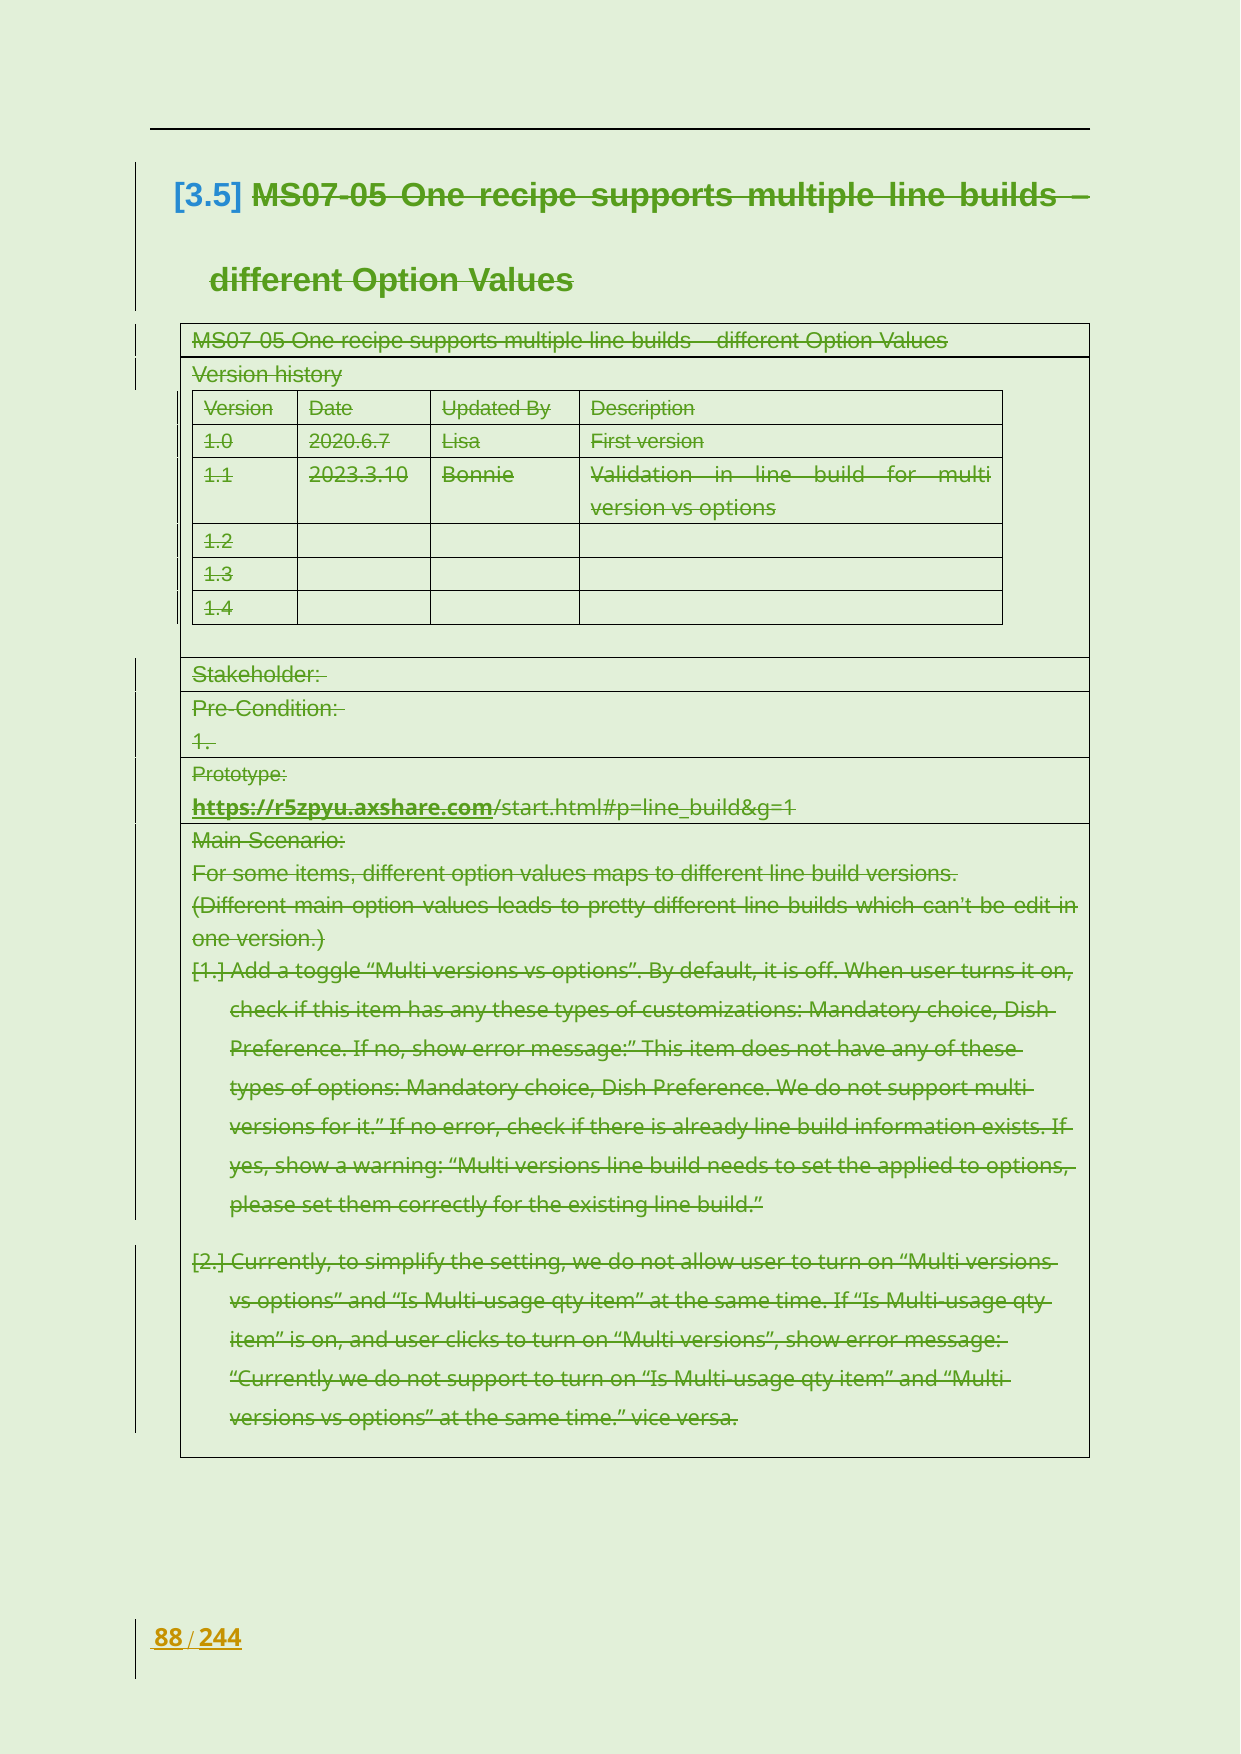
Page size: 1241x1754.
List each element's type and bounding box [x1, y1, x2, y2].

table_cell [181, 358, 1089, 657]
